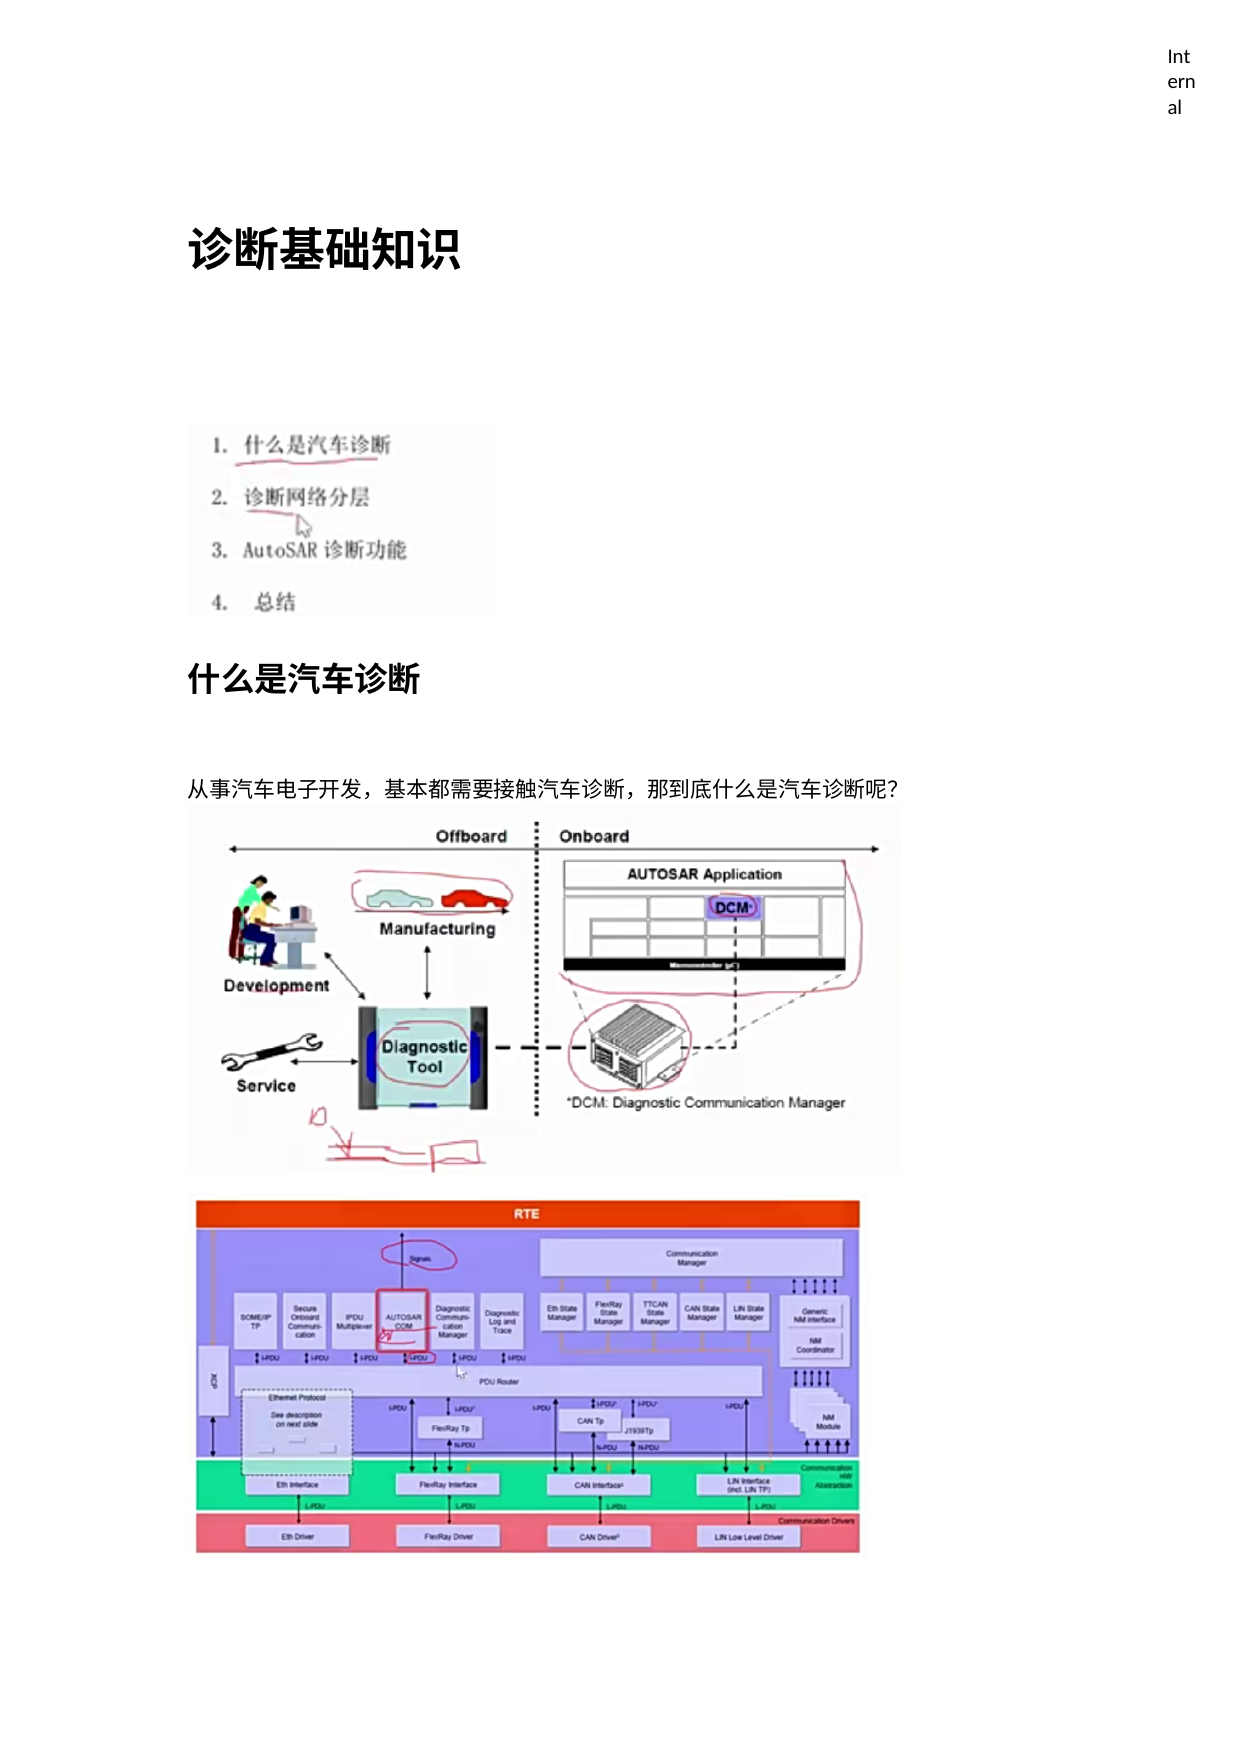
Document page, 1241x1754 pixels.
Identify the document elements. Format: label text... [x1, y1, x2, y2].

picture [187, 803, 902, 1174]
subtitle 诊断基础知识 [187, 197, 1053, 295]
picture [187, 422, 498, 617]
picture [187, 1193, 870, 1558]
text 从事汽车电子开发，基本都需要接触汽车诊断，那到底什么是汽车诊断呢？ [187, 771, 1053, 804]
subtitle 什么是汽车诊断 [187, 644, 1053, 709]
